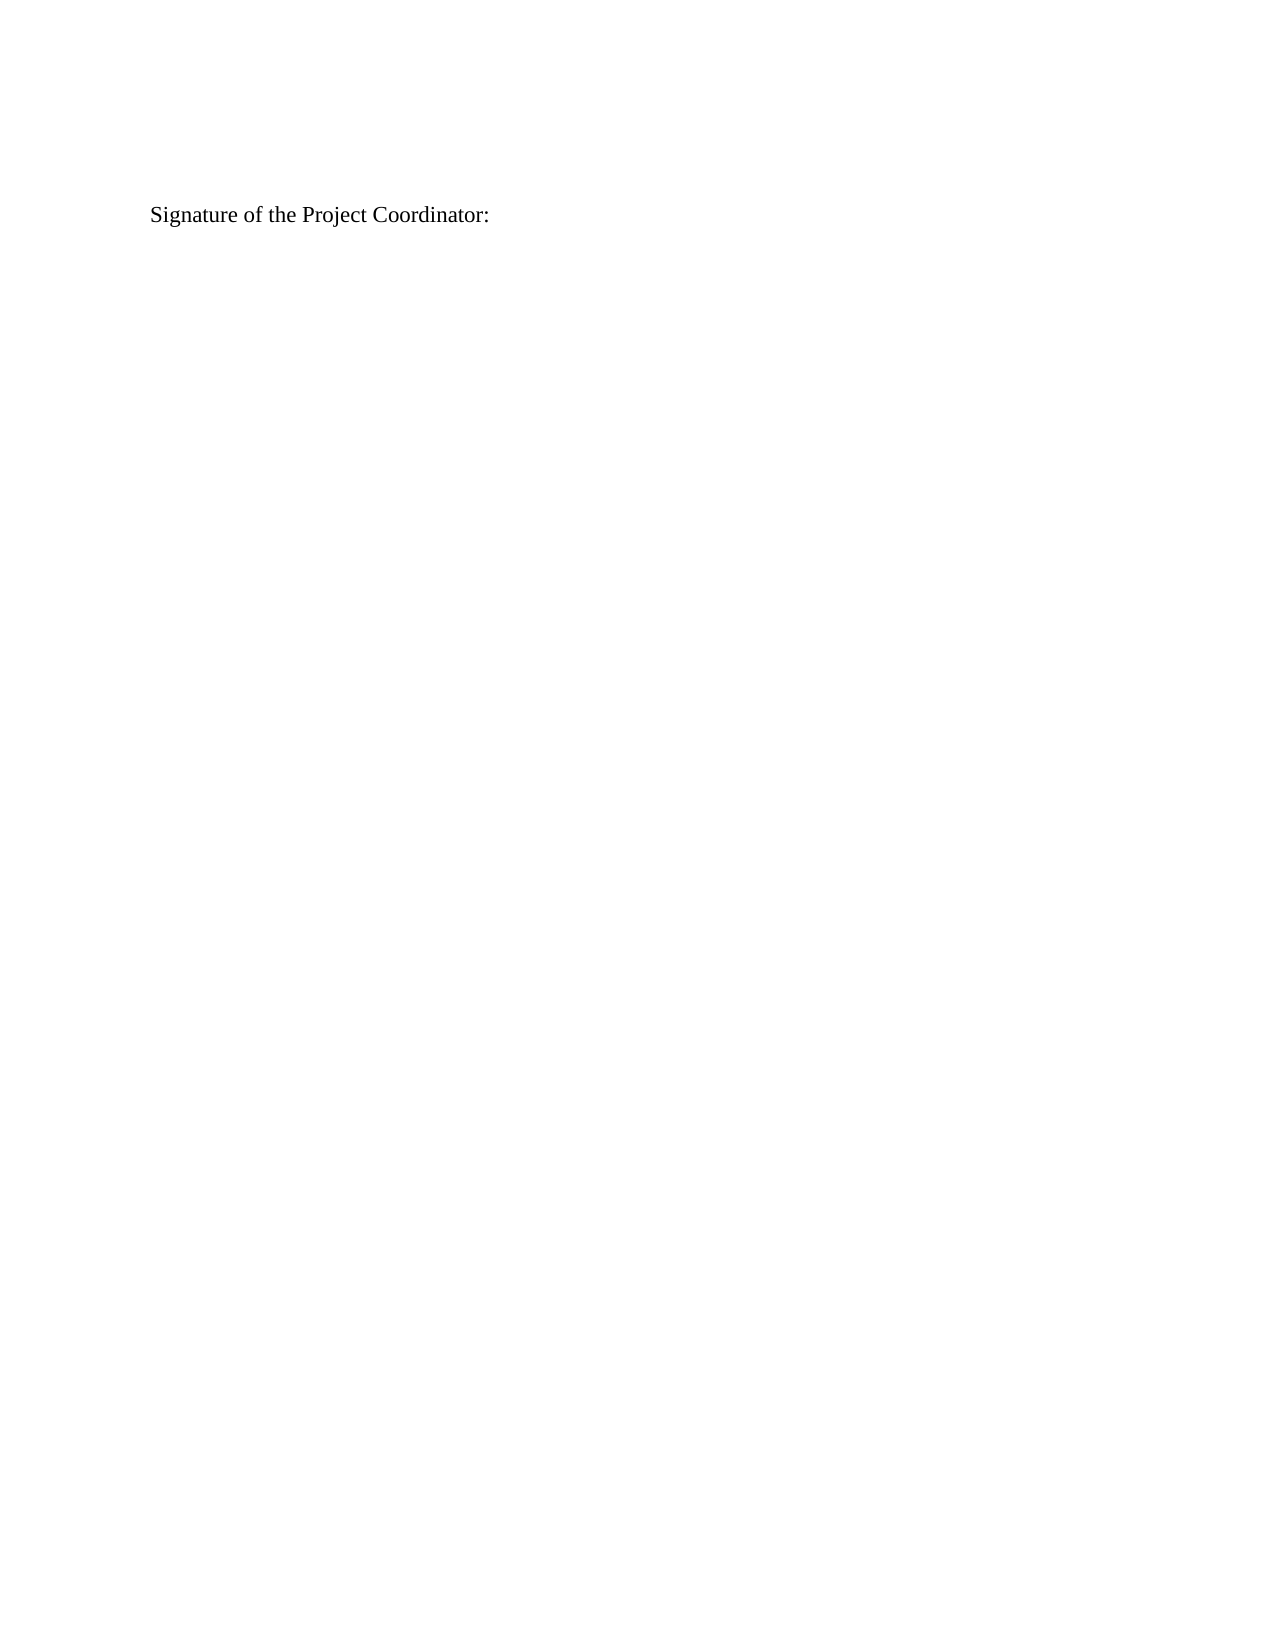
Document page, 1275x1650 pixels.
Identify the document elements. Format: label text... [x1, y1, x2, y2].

text Signature of the Project Coordinator: [150, 201, 1125, 227]
